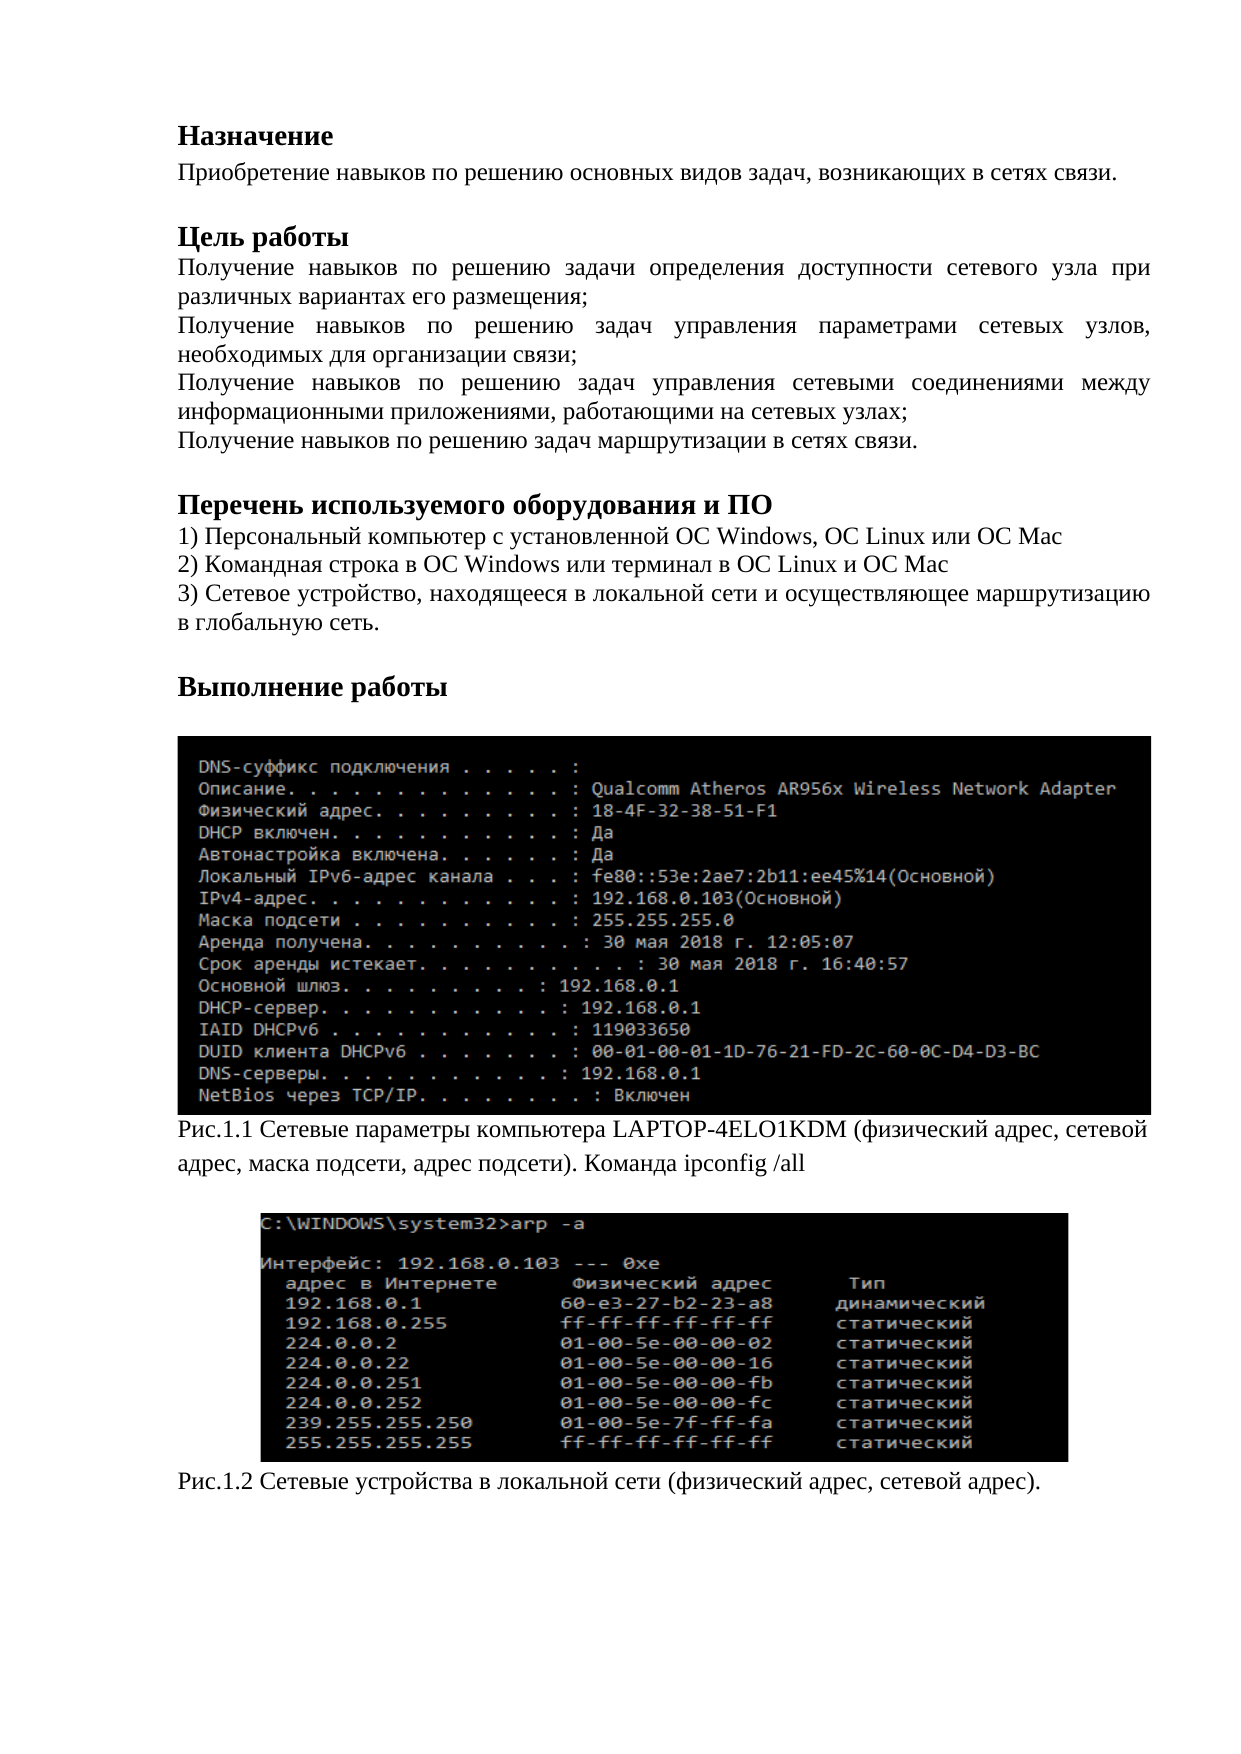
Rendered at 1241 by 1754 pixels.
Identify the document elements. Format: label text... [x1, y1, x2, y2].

picture [260, 1213, 1069, 1462]
text Получение навыков по решению задач управления сетевыми соединениями между информационными приложениями, работающими на сетевых узлах; [177, 367, 1152, 425]
text 2) Командная строка в ОС Windows или терминал в ОС Linux и ОС Mac [177, 549, 1152, 578]
picture [177, 736, 1152, 1115]
text Перечень используемого оборудования и ПО [177, 487, 1152, 521]
text Приобретение навыков по решению основных видов задач, возникающих в сетях связи. [177, 157, 1152, 185]
text Назначение [177, 118, 1152, 152]
text Рис.1.2 Сетевые устройства в локальной сети (физический адрес, сетевой адрес). [177, 1466, 1152, 1495]
text 3) Сетевое устройство, находящееся в локальной сети и осуществляющее маршрутизацию в глобальную сеть. [177, 578, 1152, 636]
text Получение навыков по решению задач управления параметрами сетевых узлов, необходимых для организации связи; [177, 310, 1152, 367]
text Получение навыков по решению задачи определения доступности сетевого узла при различных вариантах его размещения; [177, 252, 1152, 310]
text Рис.1.1 Сетевые параметры компьютера LAPTOP-4ELO1KDM (физический адрес, сетевой адрес, маска подсети, адрес подсети). Команда ipconfig /all [177, 1115, 1152, 1176]
text Цель работы [177, 219, 1152, 252]
text Выполнение работы [177, 669, 1152, 703]
text Получение навыков по решению задач маршрутизации в сетях связи. [177, 425, 1152, 454]
text 1) Персональный компьютер с установленной ОС Windows, ОС Linux или ОС Mac [177, 521, 1152, 549]
